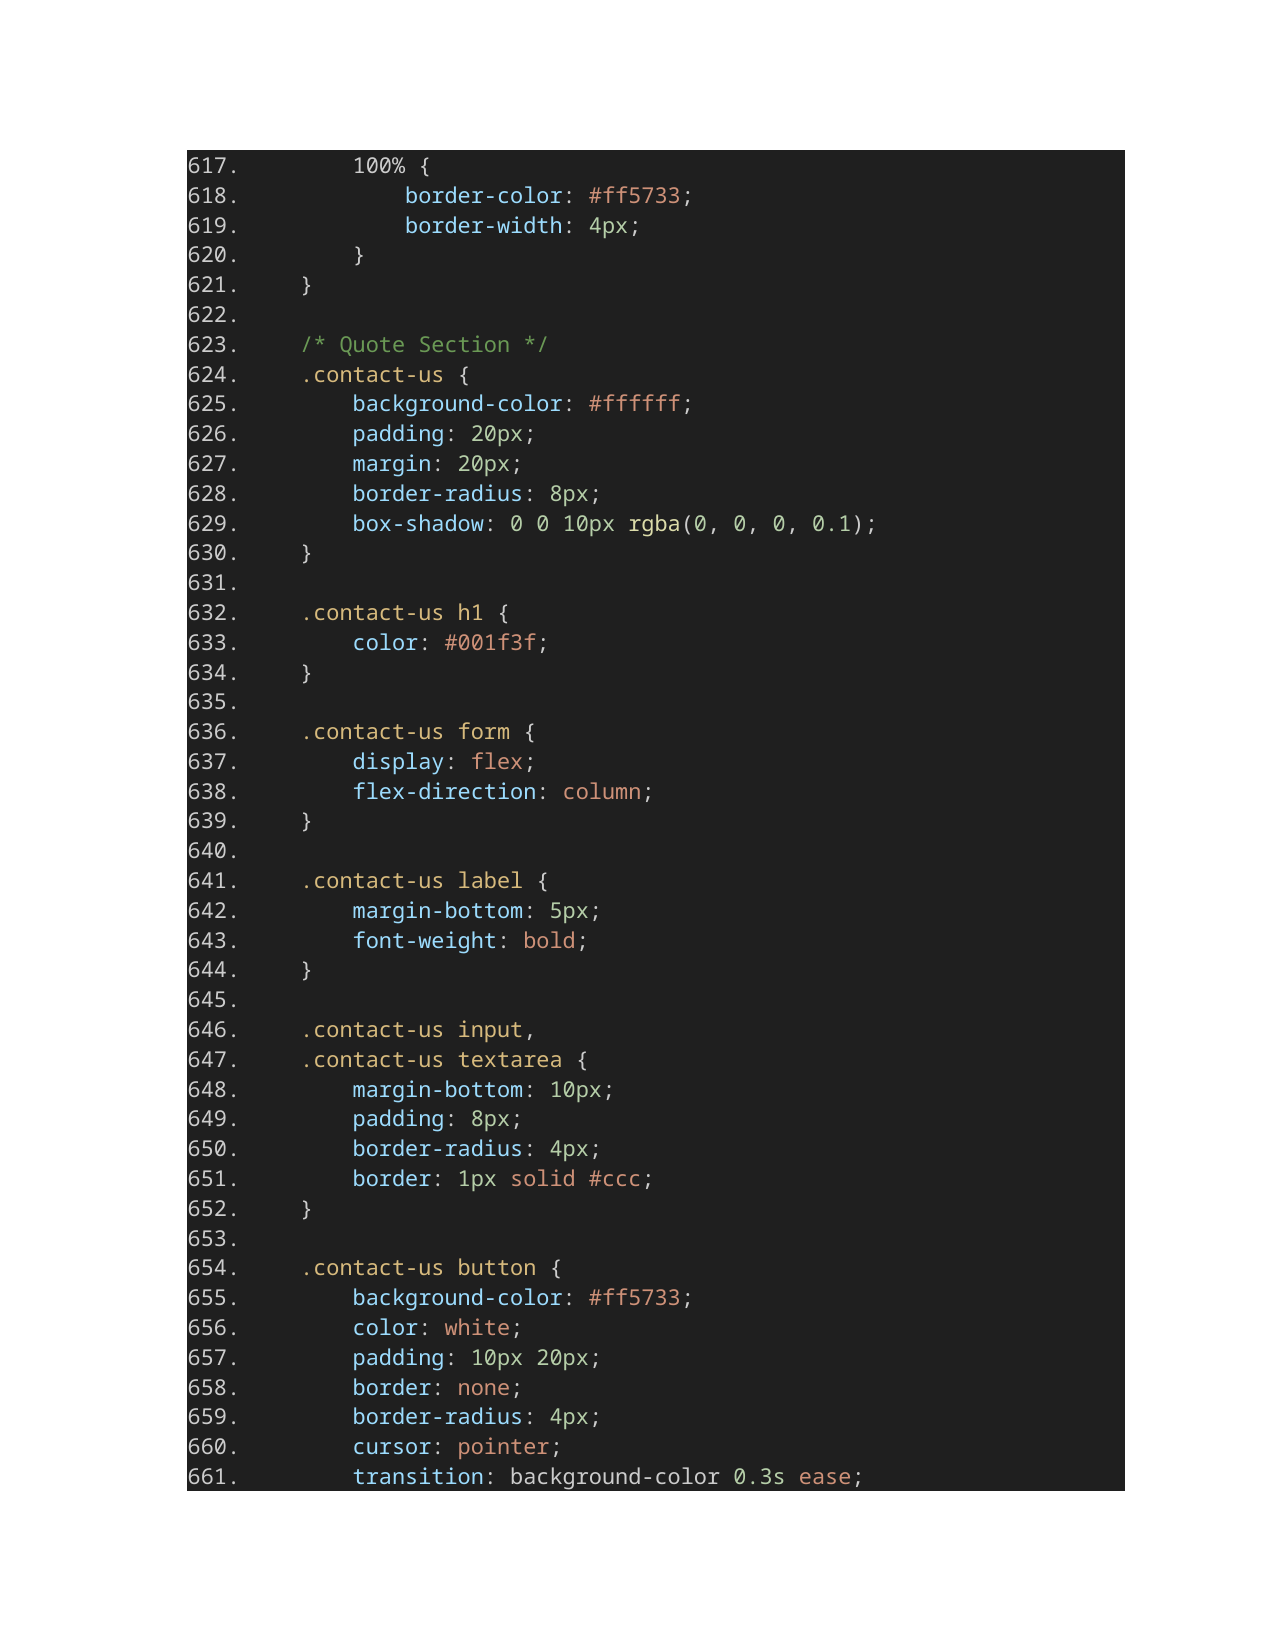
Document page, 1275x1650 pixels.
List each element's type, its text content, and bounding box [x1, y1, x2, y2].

list background-color: #ffffff; [187, 388, 1125, 418]
list } [187, 805, 1125, 835]
list } [187, 656, 1125, 686]
list box-shadow: 0 0 10px rgba(0, 0, 0, 0.1); [187, 507, 1125, 537]
list 100% { [187, 150, 1125, 180]
list .contact-us h1 { [187, 597, 1125, 627]
list transition: background-color 0.3s ease; [187, 1461, 1125, 1491]
list padding: 20px; [187, 418, 1125, 448]
list border: 1px solid #ccc; [187, 1163, 1125, 1193]
list background-color: #ff5733; [187, 1282, 1125, 1312]
list .contact-us input, [187, 1014, 1125, 1044]
list } [187, 537, 1125, 567]
list border-color: #ff5733; [187, 180, 1125, 209]
list border-radius: 8px; [187, 478, 1125, 507]
list display: flex; [187, 746, 1125, 776]
list } [187, 239, 1125, 269]
list margin-bottom: 5px; [187, 895, 1125, 924]
list border-radius: 4px; [187, 1401, 1125, 1431]
list padding: 10px 20px; [187, 1342, 1125, 1371]
list /* Quote Section */ [187, 329, 1125, 358]
list color: #001f3f; [187, 627, 1125, 656]
list font-weight: bold; [187, 924, 1125, 954]
list border: none; [187, 1371, 1125, 1401]
list } [187, 269, 1125, 299]
list } [187, 1193, 1125, 1222]
list .contact-us form { [187, 716, 1125, 746]
list border-width: 4px; [187, 209, 1125, 239]
list .contact-us textarea { [187, 1044, 1125, 1073]
list margin-bottom: 10px; [187, 1073, 1125, 1103]
list } [187, 954, 1125, 984]
list padding: 8px; [187, 1103, 1125, 1133]
list cursor: pointer; [187, 1431, 1125, 1461]
list .contact-us { [187, 358, 1125, 388]
list margin: 20px; [187, 448, 1125, 478]
list border-radius: 4px; [187, 1133, 1125, 1163]
list flex-direction: column; [187, 776, 1125, 805]
list color: white; [187, 1312, 1125, 1342]
list .contact-us button { [187, 1252, 1125, 1282]
list .contact-us label { [187, 865, 1125, 895]
